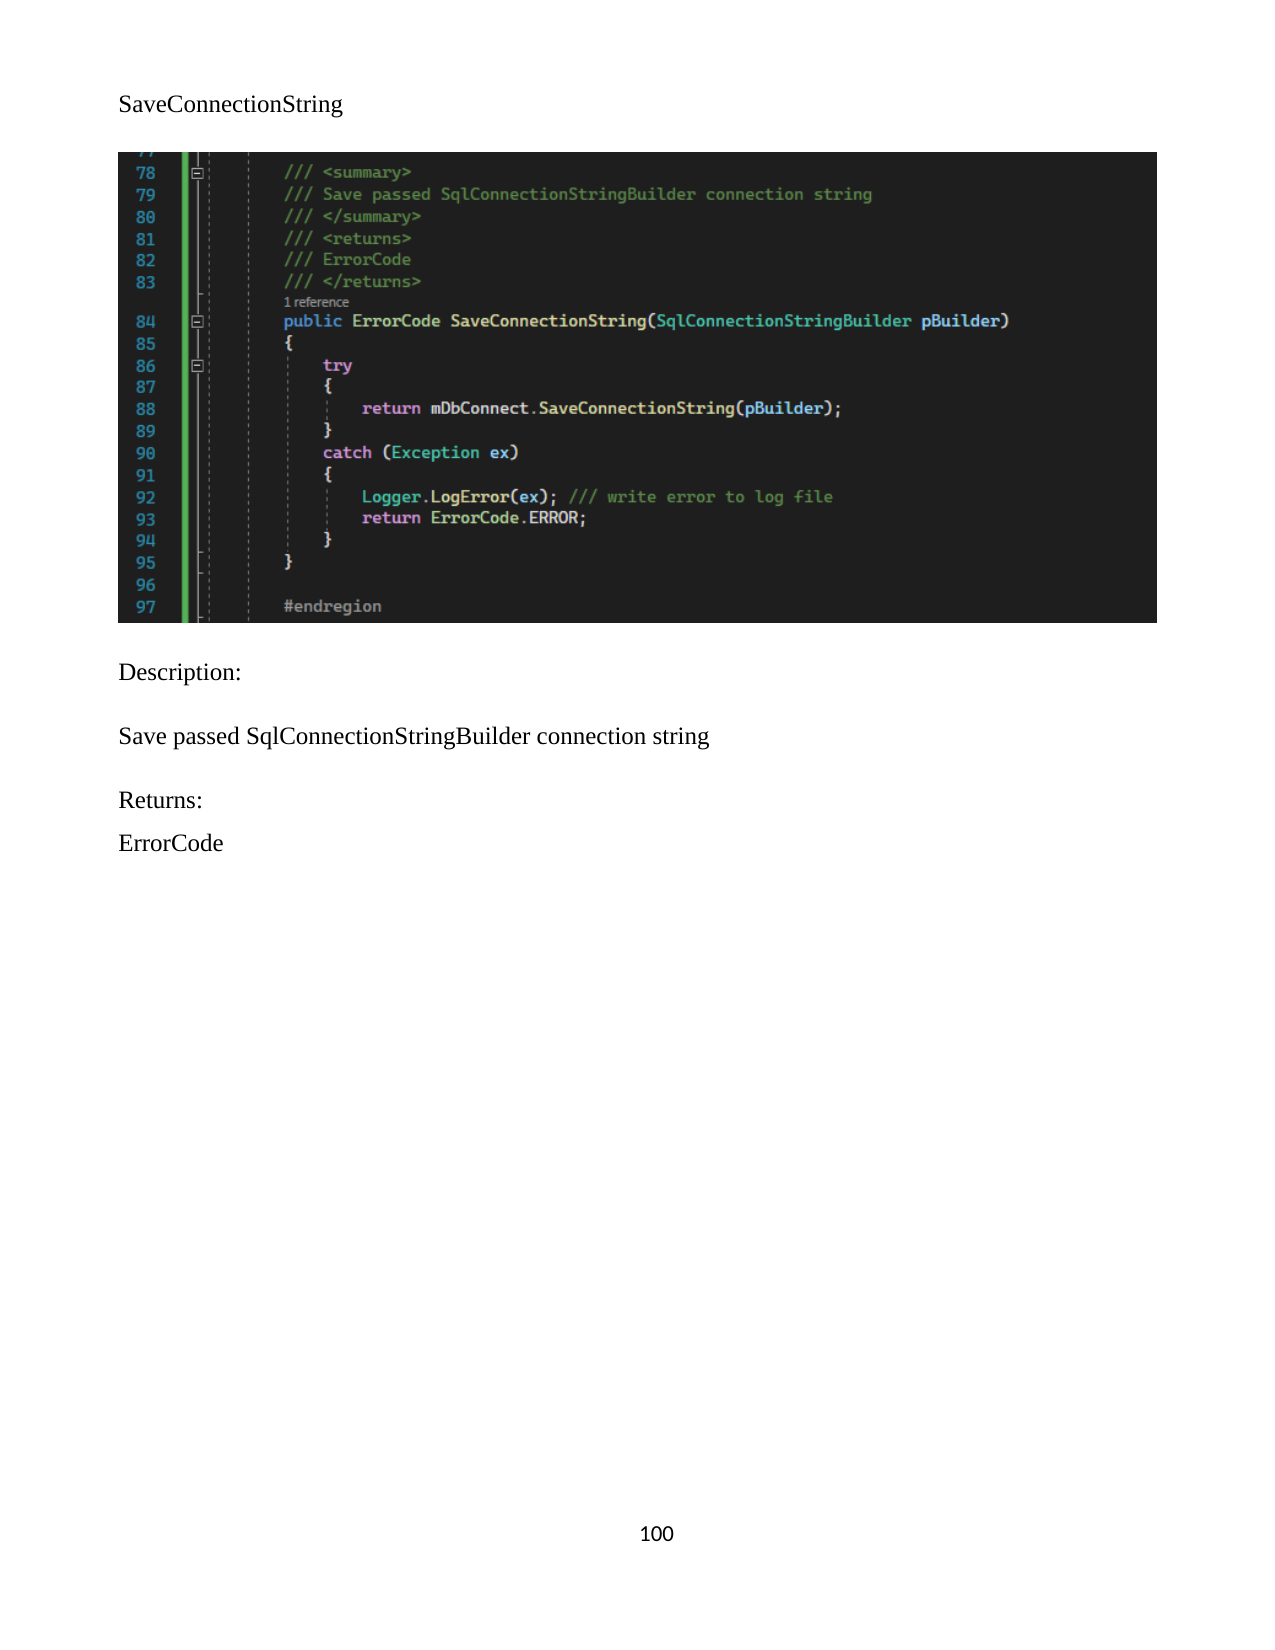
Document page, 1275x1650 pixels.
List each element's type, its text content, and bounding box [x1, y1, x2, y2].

text Save passed SqlConnectionStringBuilder connection string [118, 721, 1157, 750]
text Returns: ErrorCode [118, 785, 1157, 857]
text Description: [118, 657, 1157, 686]
text SaveConnectionString [118, 89, 1157, 117]
picture [118, 152, 1157, 623]
